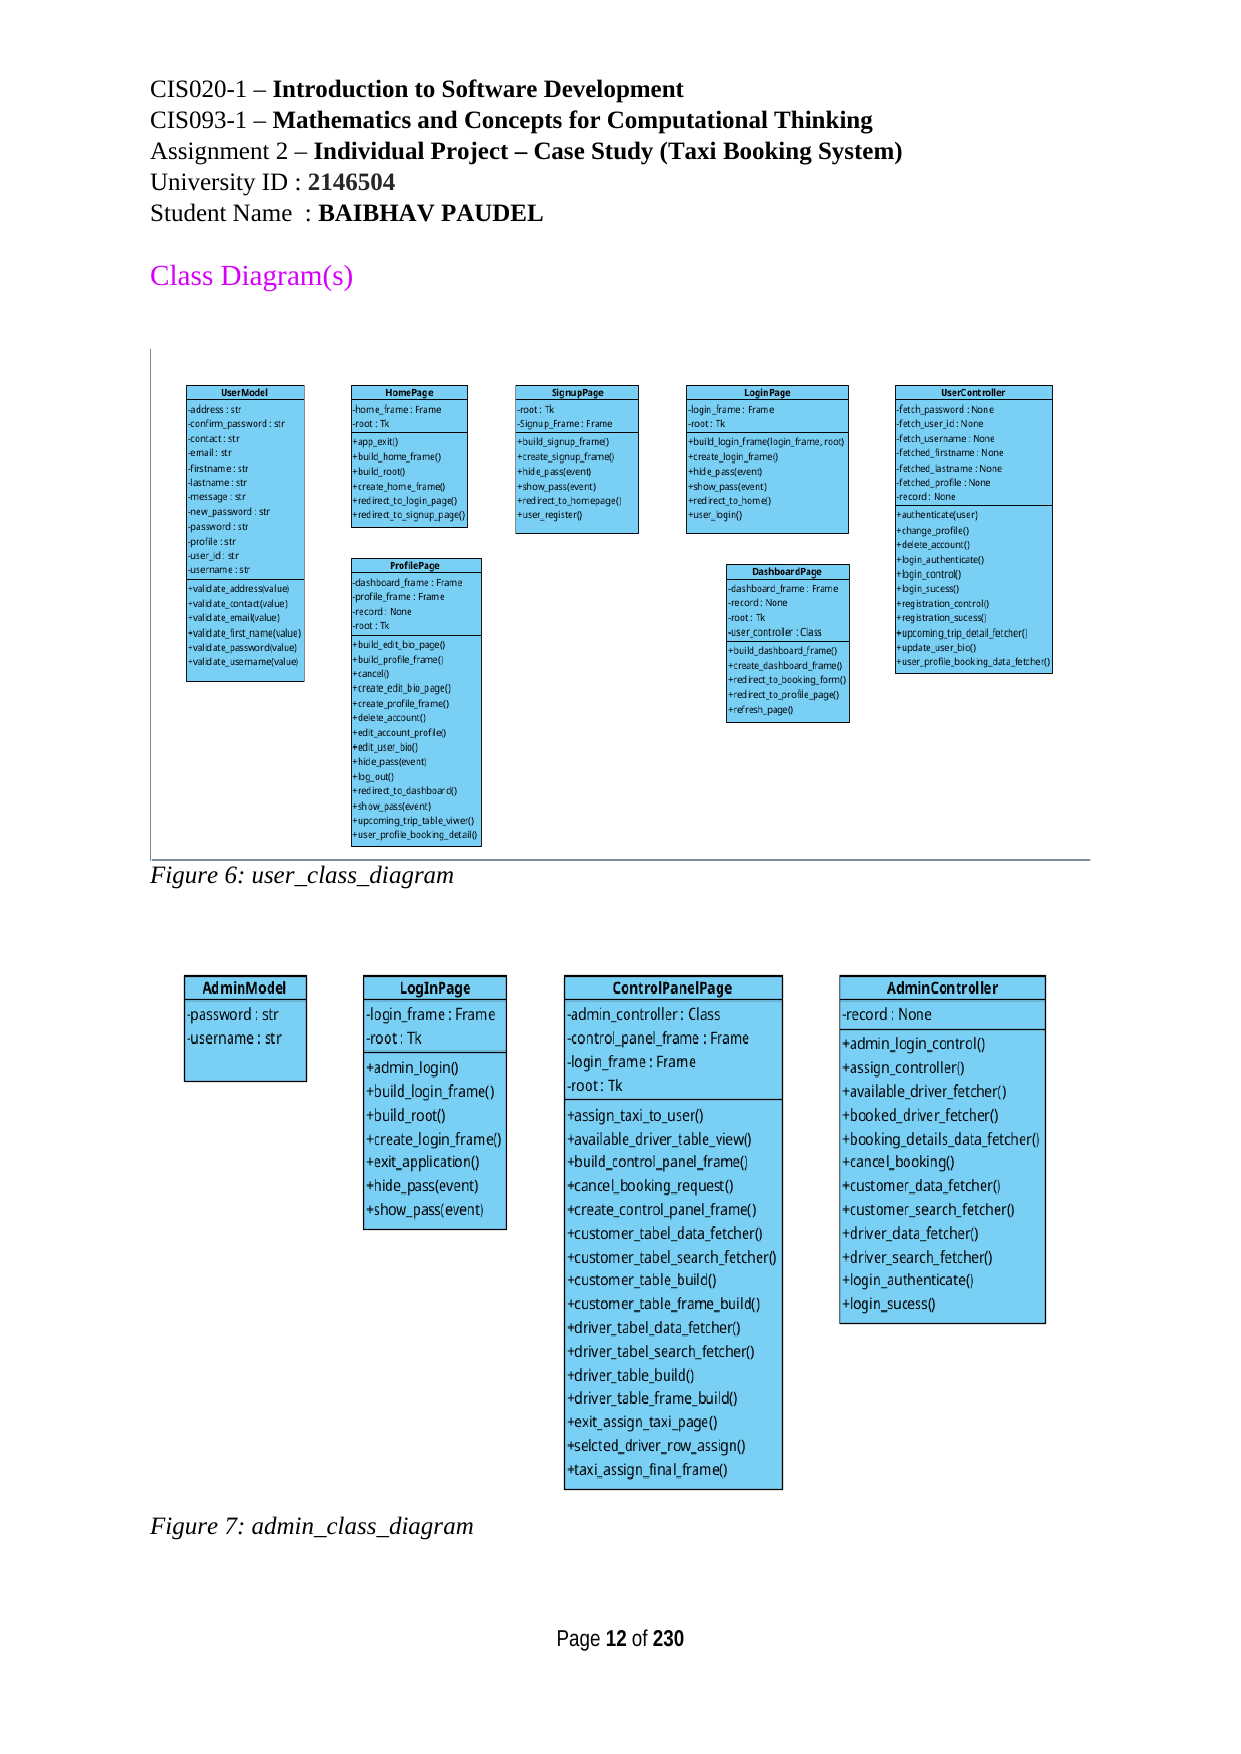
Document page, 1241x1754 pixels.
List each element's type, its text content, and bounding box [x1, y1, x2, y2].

subtitle Class Diagram(s) [150, 258, 1090, 291]
picture [150, 349, 1091, 861]
picture [150, 961, 1091, 1512]
